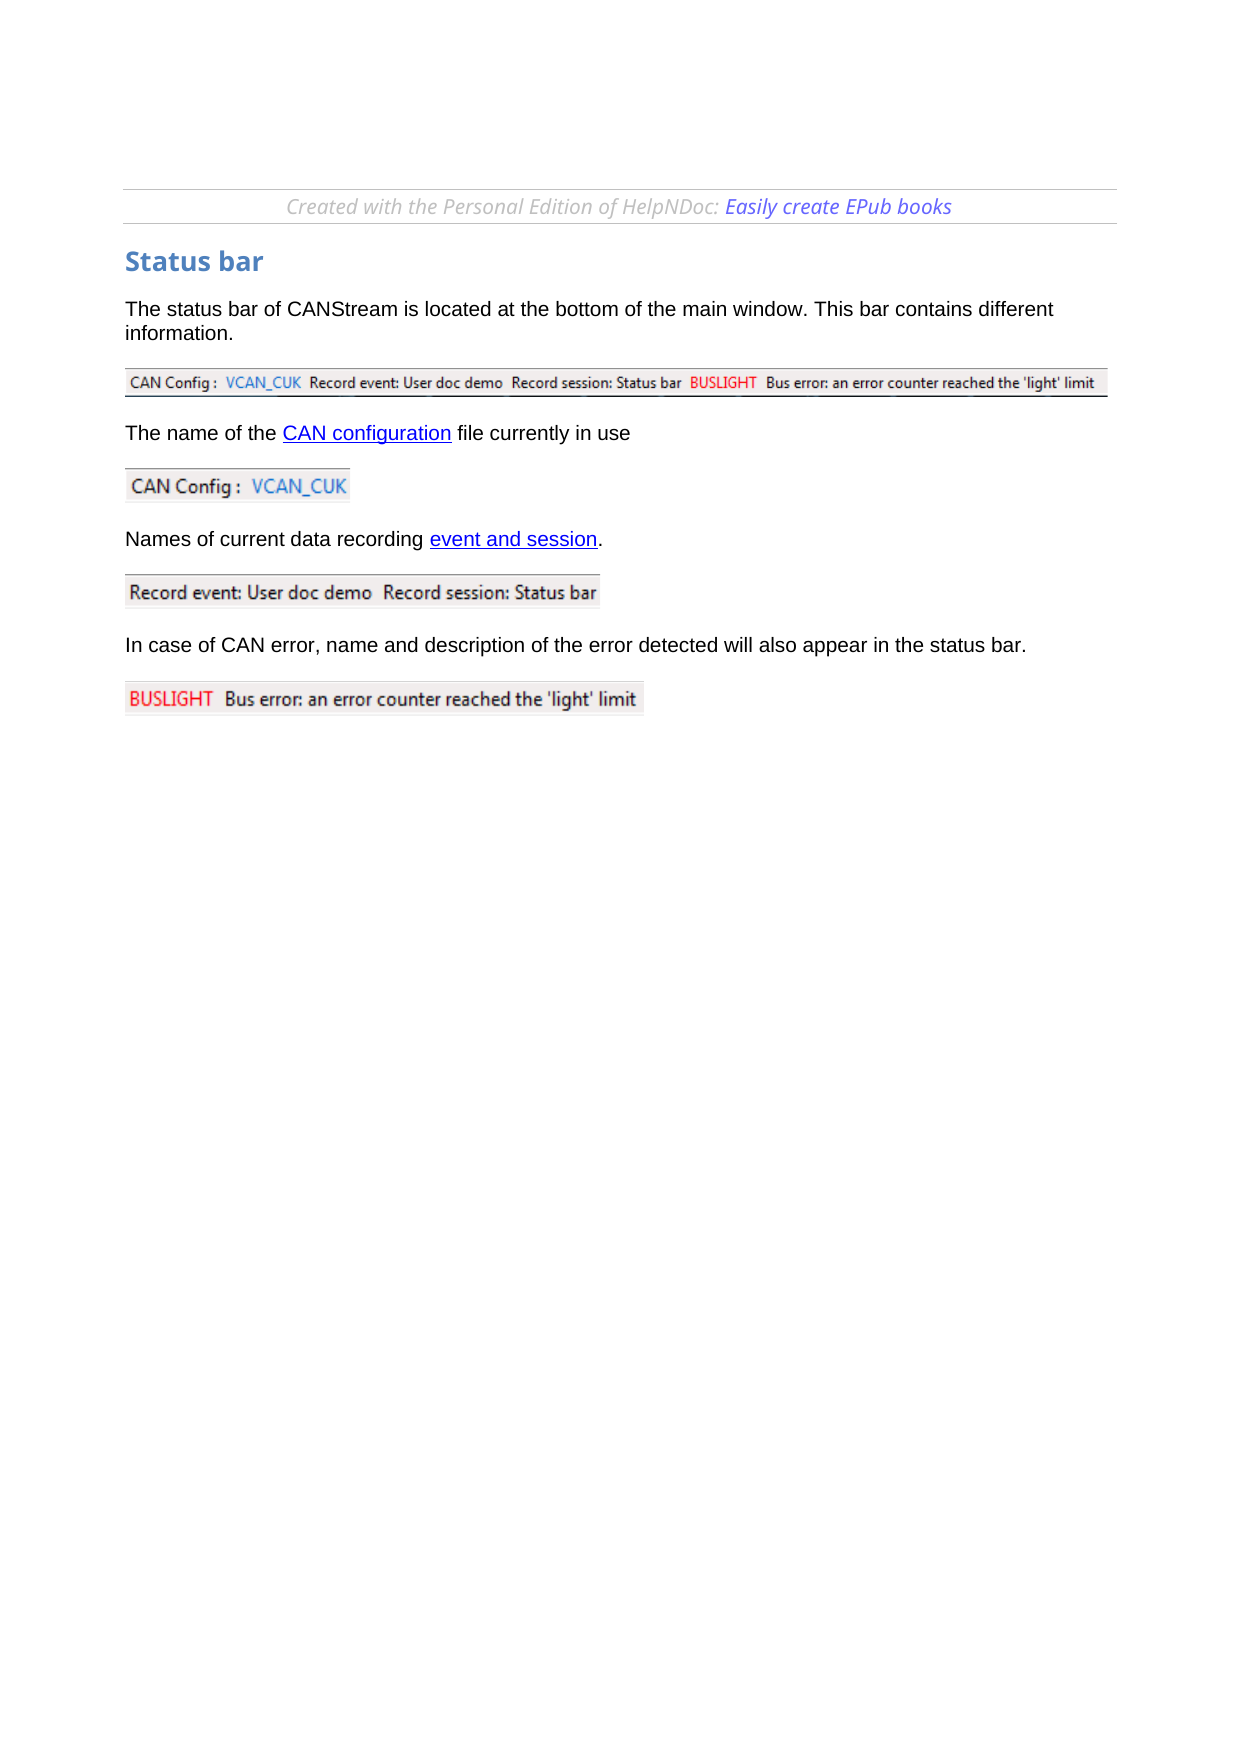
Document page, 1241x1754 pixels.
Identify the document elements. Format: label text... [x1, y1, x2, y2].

text In case of CAN error, name and description of the error detected will also appear in the status bar. [125, 633, 1115, 657]
picture [125, 574, 600, 609]
text Created with the Personal Edition of HelpNDoc: Easily create EPub books [123, 190, 1117, 223]
text The name of the CAN configuration file currently in use [125, 421, 1115, 444]
text Names of current data recording event and session. [125, 527, 1115, 551]
text The status bar of CANStream is located at the bottom of the main window. This bar contains different information. [125, 297, 1115, 344]
picture [125, 468, 350, 503]
picture [125, 368, 1108, 397]
picture [125, 681, 644, 716]
text Status bar [123, 240, 1117, 281]
